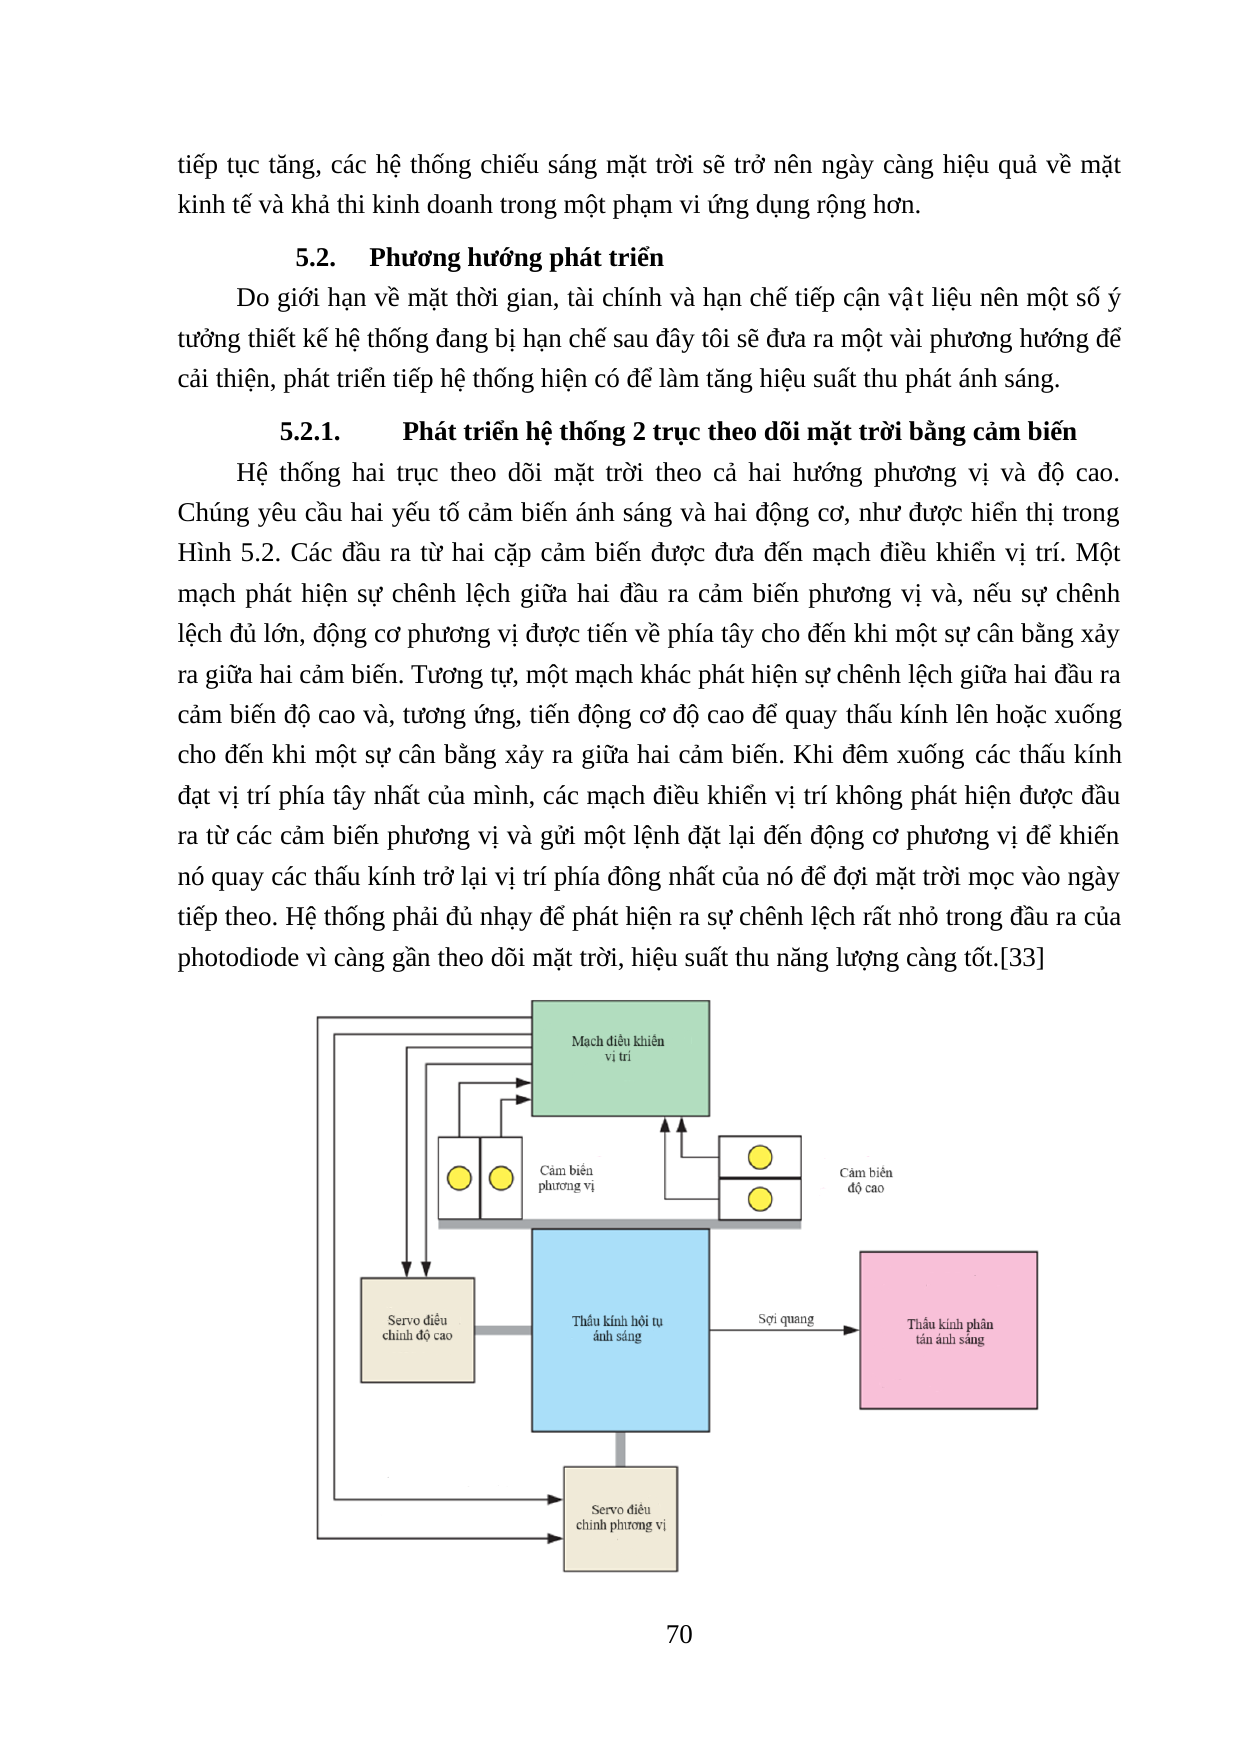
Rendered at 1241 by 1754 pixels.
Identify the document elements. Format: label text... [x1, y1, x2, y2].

text Hệ thống hai trục theo dõi mặt trời theo cả hai hướng phương vị và độ cao. Chúng yêu cầu hai yếu tố cảm biến ánh sáng và hai động cơ, như được hiển thị trong Hình 5.2. Các đầu ra từ hai cặp cảm biến được đưa đến mạch điều khiển vị trí. Một mạch phát hiện sự chênh lệch giữa hai đầu ra cảm biến phương vị và, nếu sự chênh lệch đủ lớn, động cơ phương vị được tiến về phía tây cho đến khi một sự cân bằng xảy ra giữa hai cảm biến. Tương tự, một mạch khác phát hiện sự chênh lệch giữa hai đầu ra cảm biến độ cao và, tương ứng, tiến động cơ độ cao để quay thấu kính lên hoặc xuống cho đến khi một sự cân bằng xảy ra giữa hai cảm biến. Khi đêm xuống các thấu kính đạt vị trí phía tây nhất của mình, các mạch điều khiển vị trí không phát hiện được đầu ra từ các cảm biến phương vị và gửi một lệnh đặt lại đến động cơ phương vị để khiến nó quay các thấu kính trở lại vị trí phía đông nhất của nó để đợi mặt trời mọc vào ngày tiếp theo. Hệ thống phải đủ nhạy để phát hiện ra sự chênh lệch rất nhỏ trong đầu ra của photodiode vì càng gần theo dõi mặt trời, hiệu suất thu năng lượng càng tốt.[33] [177, 456, 1122, 972]
picture [301, 993, 1058, 1575]
subtitle Phát triển hệ thống 2 trục theo dõi mặt trời bằng cảm biến [279, 415, 1122, 446]
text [177, 148, 1122, 219]
subtitle Phương hướng phát triển [295, 241, 1122, 272]
text Do giới hạn về mặt thời gian, tài chính và hạn chế tiếp cận vật liệu nên một số ý tưởng thiết kế hệ thống đang bị hạn chế sau đây tôi sẽ đưa ra một vài phương hướng để cải thiện, phát triển tiếp hệ thống hiện có để làm tăng hiệu suất thu phát ánh sáng. [177, 281, 1122, 393]
